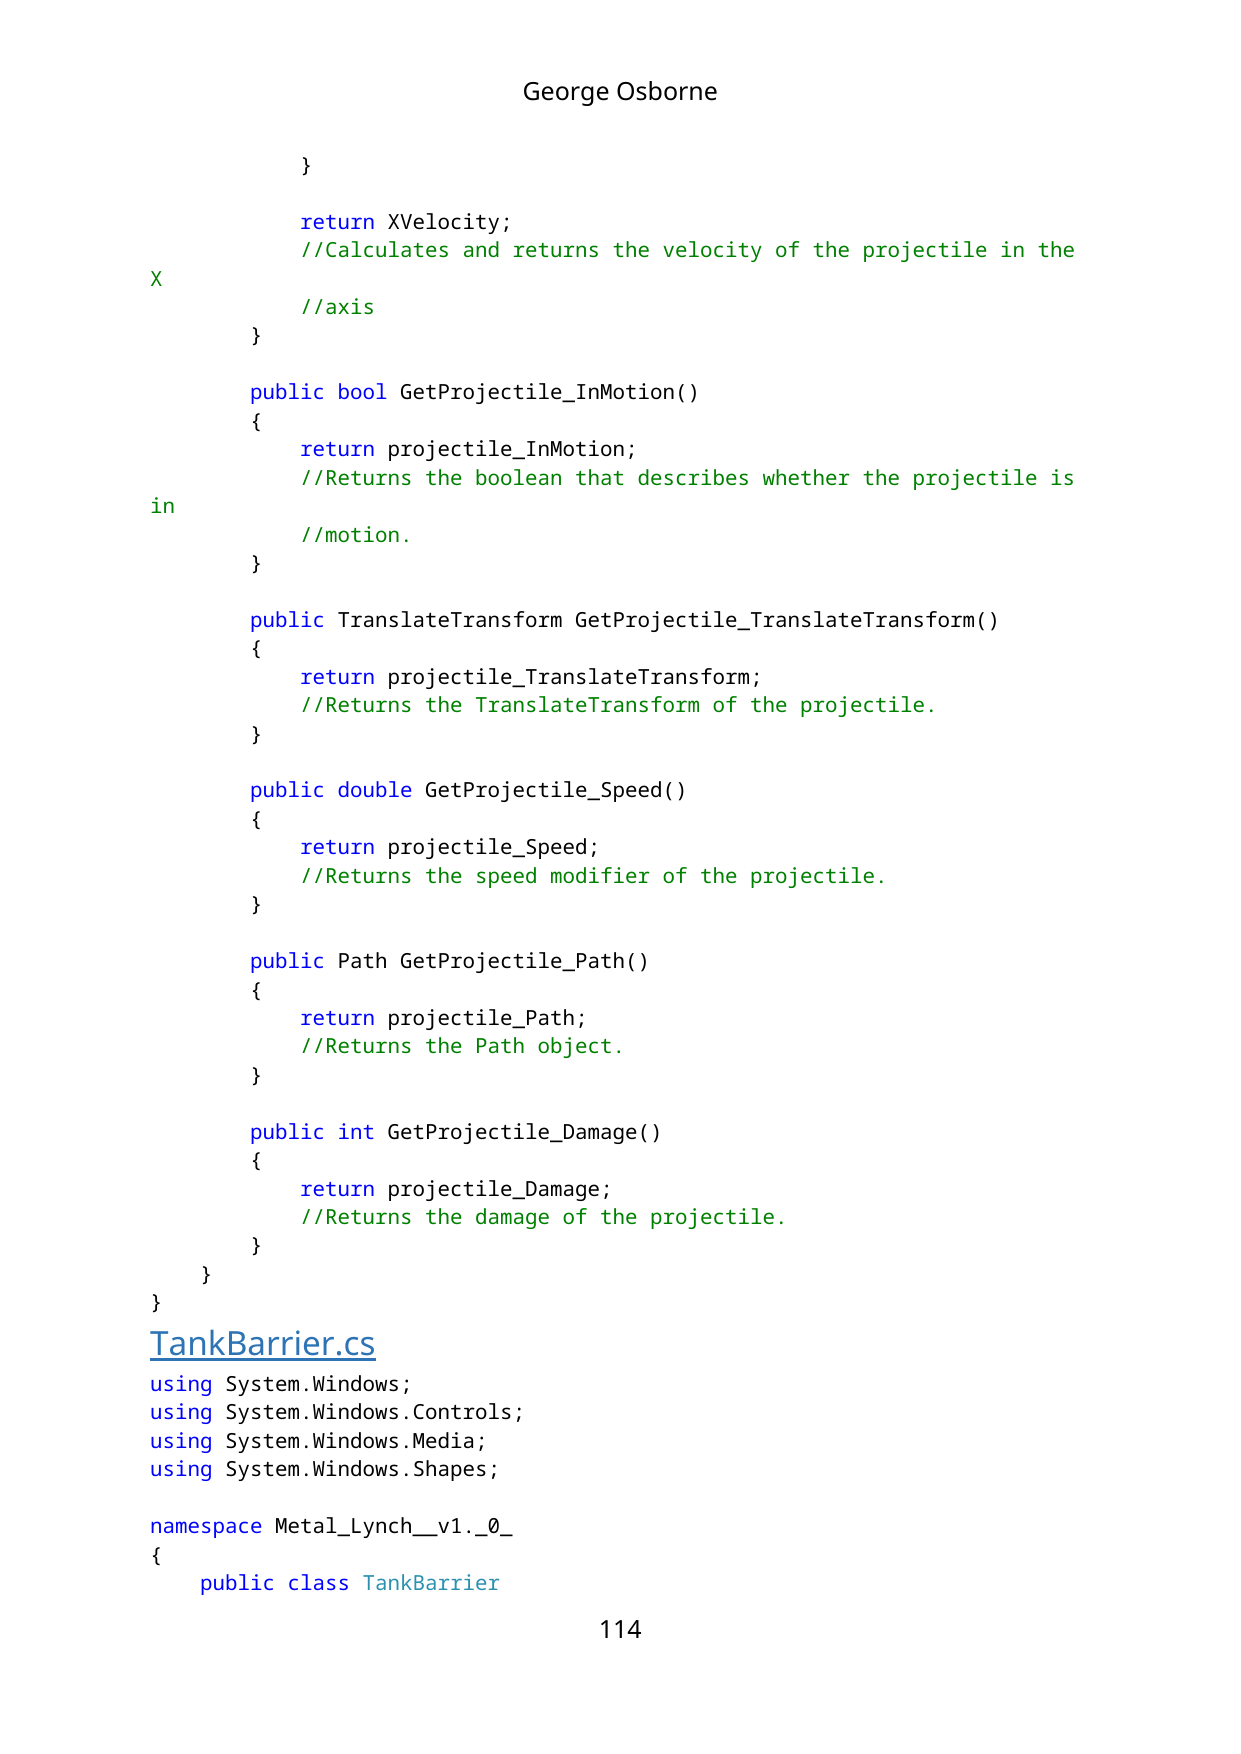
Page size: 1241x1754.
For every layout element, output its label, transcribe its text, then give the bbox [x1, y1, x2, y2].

text //Returns the speed modifier of the projectile. [150, 861, 1090, 889]
text { [150, 975, 1090, 1003]
text using System.Windows.Controls; [150, 1397, 1090, 1426]
text return projectile_Speed; [150, 832, 1090, 861]
text } [150, 719, 1090, 747]
text //Returns the damage of the projectile. [150, 1202, 1090, 1231]
text } [150, 1231, 1090, 1259]
text public TranslateTransform GetProjectile_TranslateTransform() [150, 605, 1090, 633]
text { [150, 633, 1090, 662]
text return projectile_Path; [150, 1003, 1090, 1032]
text return XVelocity; [150, 207, 1090, 235]
text return projectile_TranslateTransform; [150, 662, 1090, 690]
text } [150, 889, 1090, 918]
text //Returns the Path object. [150, 1032, 1090, 1060]
text { [150, 406, 1090, 434]
text } [150, 1287, 1090, 1316]
text //motion. [150, 520, 1090, 548]
text //Returns the TranslateTransform of the projectile. [150, 690, 1090, 719]
text //Returns the boolean that describes whether the projectile is in [150, 463, 1090, 520]
text using System.Windows.Media; [150, 1426, 1090, 1454]
text } [150, 1259, 1090, 1287]
text public bool GetProjectile_InMotion() [150, 377, 1090, 406]
text } [150, 548, 1090, 577]
text } [150, 1060, 1090, 1088]
text //Calculates and returns the velocity of the projectile in the X [150, 235, 1090, 292]
text } [150, 321, 1090, 349]
text { [150, 1145, 1090, 1174]
subtitle TankBarrier.cs [150, 1320, 1090, 1366]
text using System.Windows.Shapes; [150, 1454, 1090, 1483]
text //axis [150, 292, 1090, 321]
text namespace Metal_Lynch__v1._0_ [150, 1511, 1090, 1540]
text public Path GetProjectile_Path() [150, 946, 1090, 975]
text using System.Windows; [150, 1369, 1090, 1397]
text public class TankBarrier [150, 1568, 1090, 1597]
text } [150, 150, 1090, 178]
text return projectile_InMotion; [150, 434, 1090, 463]
text return projectile_Damage; [150, 1174, 1090, 1202]
text { [150, 1540, 1090, 1568]
text public int GetProjectile_Damage() [150, 1117, 1090, 1145]
text { [150, 804, 1090, 832]
text public double GetProjectile_Speed() [150, 776, 1090, 804]
